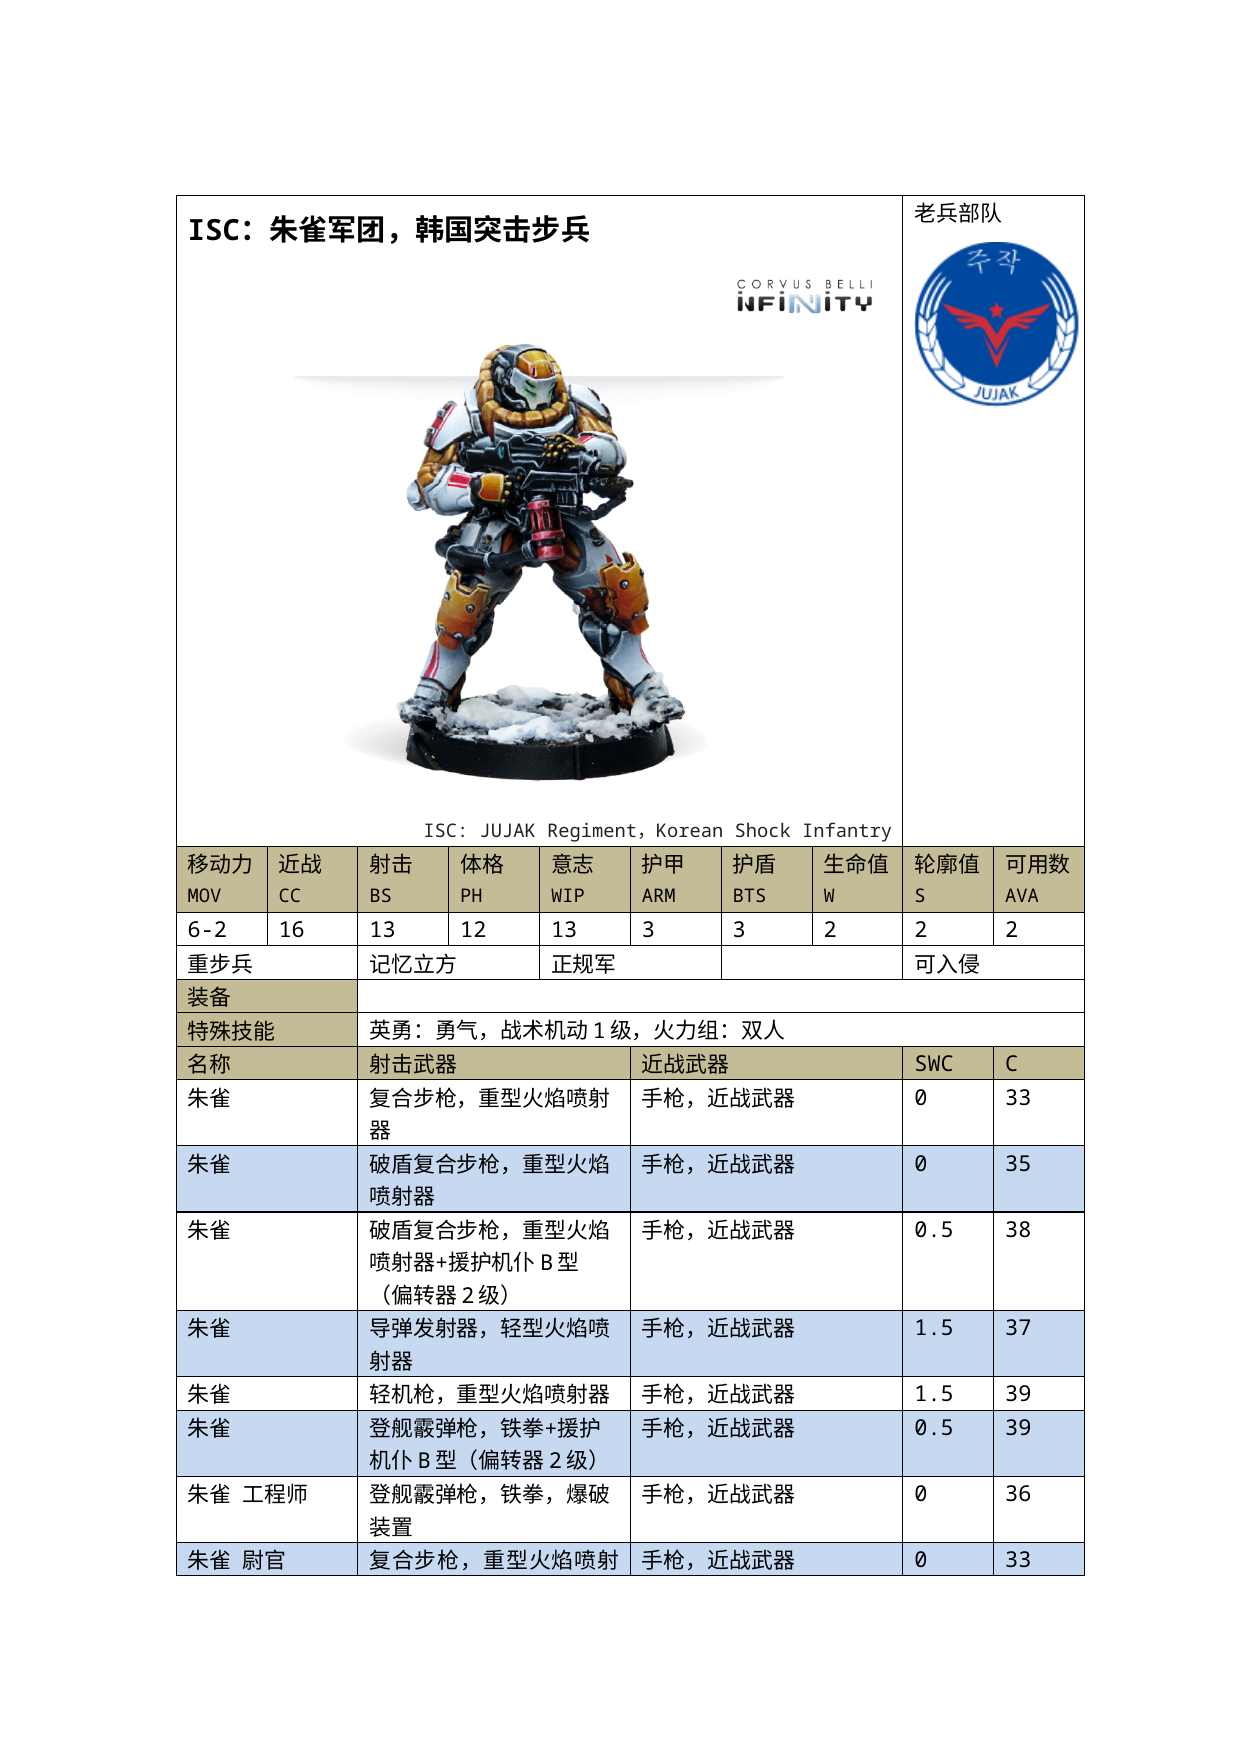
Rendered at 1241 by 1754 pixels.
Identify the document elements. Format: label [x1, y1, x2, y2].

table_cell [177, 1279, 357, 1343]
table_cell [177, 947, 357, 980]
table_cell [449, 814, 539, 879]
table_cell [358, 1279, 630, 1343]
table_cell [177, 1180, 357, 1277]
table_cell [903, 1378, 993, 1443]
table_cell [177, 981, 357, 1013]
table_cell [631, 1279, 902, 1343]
picture [914, 210, 1080, 376]
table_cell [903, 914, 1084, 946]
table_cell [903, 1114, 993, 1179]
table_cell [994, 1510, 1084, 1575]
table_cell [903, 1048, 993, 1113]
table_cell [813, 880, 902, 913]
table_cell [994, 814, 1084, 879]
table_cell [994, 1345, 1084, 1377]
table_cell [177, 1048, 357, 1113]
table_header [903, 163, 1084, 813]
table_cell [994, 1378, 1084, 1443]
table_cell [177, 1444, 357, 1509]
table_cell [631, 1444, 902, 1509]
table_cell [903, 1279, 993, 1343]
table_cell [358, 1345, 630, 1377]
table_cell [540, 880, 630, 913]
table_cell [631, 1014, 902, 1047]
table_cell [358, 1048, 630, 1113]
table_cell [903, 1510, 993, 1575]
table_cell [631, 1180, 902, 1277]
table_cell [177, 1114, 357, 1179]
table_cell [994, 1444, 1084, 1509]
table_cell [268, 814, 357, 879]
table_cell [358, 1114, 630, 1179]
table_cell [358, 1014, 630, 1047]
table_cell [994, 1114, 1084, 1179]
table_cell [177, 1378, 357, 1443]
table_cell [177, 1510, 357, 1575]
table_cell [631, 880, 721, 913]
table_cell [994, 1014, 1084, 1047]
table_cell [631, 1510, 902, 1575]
picture [187, 240, 891, 768]
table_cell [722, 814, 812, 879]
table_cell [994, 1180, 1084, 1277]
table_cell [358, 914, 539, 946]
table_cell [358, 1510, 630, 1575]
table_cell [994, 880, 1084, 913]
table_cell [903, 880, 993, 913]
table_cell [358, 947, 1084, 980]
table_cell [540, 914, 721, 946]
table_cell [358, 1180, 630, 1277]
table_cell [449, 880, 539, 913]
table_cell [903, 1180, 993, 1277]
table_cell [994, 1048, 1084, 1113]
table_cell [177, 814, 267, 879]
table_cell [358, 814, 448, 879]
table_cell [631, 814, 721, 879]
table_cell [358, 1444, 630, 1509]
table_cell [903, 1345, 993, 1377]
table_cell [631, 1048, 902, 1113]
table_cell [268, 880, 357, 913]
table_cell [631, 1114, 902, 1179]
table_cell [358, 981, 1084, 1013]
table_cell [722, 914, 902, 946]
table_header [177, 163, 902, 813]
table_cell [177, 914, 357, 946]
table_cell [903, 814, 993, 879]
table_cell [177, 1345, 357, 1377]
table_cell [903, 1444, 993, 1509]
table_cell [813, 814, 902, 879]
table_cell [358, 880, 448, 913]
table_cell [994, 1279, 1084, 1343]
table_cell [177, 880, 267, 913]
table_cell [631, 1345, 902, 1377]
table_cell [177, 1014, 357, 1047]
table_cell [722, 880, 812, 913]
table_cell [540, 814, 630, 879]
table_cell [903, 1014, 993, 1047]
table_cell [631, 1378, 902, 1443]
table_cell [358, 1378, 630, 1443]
